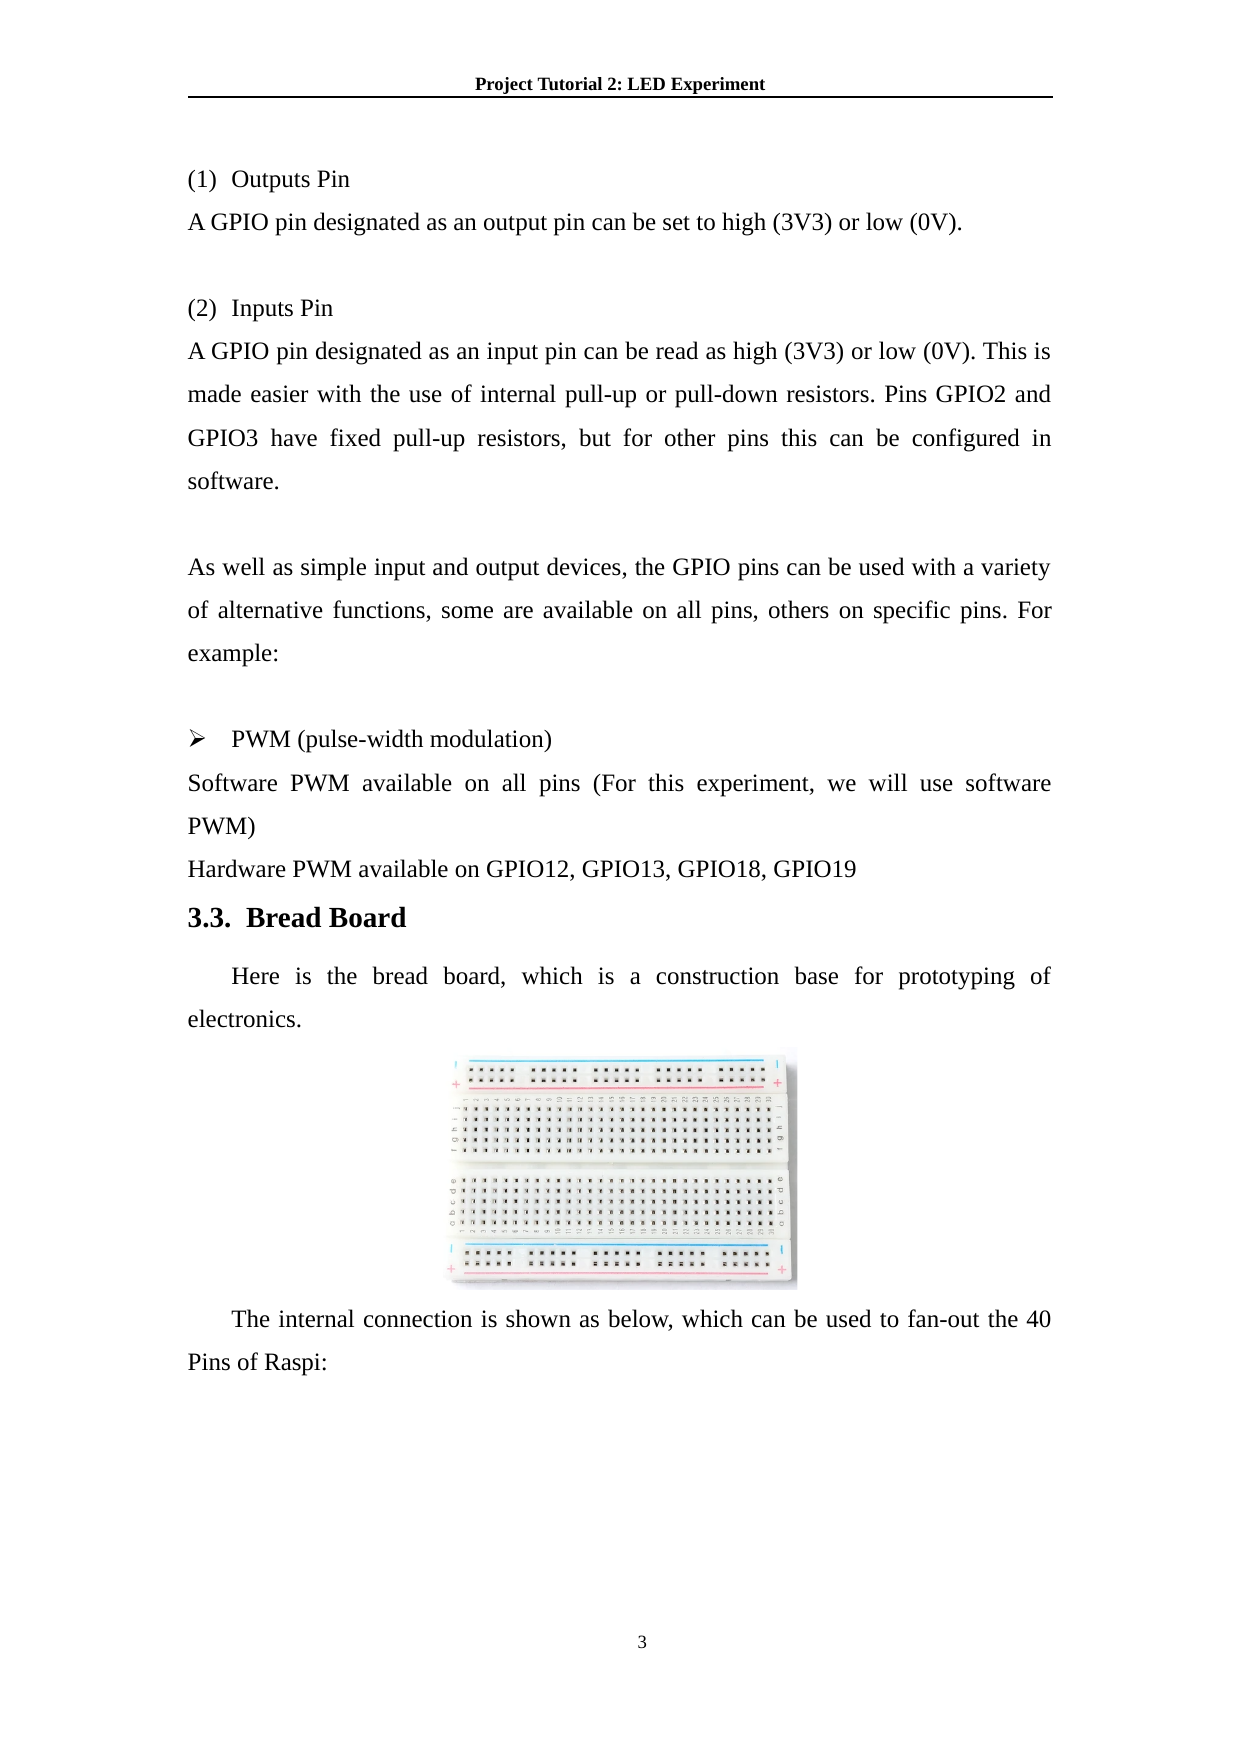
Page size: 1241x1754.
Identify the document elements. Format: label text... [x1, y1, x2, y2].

list Outputs Pin [187, 164, 1053, 193]
text Here is the bread board, which is a construction base for prototyping of electronics. [187, 961, 1053, 1033]
list PWM (pulse-width modulation) [187, 724, 1053, 753]
text As well as simple input and output devices, the GPIO pins can be used with a variety of alternative functions, some are available on all pins, others on specific pins. For example: [187, 552, 1053, 667]
picture [442, 1047, 798, 1290]
text A GPIO pin designated as an output pin can be set to high (3V3) or low (0V). [187, 207, 1053, 236]
subtitle Bread Board [187, 900, 1053, 934]
text Hardware PWM available on GPIO12, GPIO13, GPIO18, GPIO19 [187, 854, 1053, 883]
text The internal connection is shown as below, which can be used to fan-out the 40 Pins of Raspi: [187, 1304, 1053, 1376]
text A GPIO pin designated as an input pin can be read as high (3V3) or low (0V). This is made easier with the use of internal pull-up or pull-down resistors. Pins GPIO2 and GPIO3 have fixed pull-up resistors, but for other pins this can be configured in software. [187, 336, 1053, 494]
list Inputs Pin [187, 293, 1053, 322]
text Software PWM available on all pins (For this experiment, we will use software PWM) [187, 768, 1053, 839]
